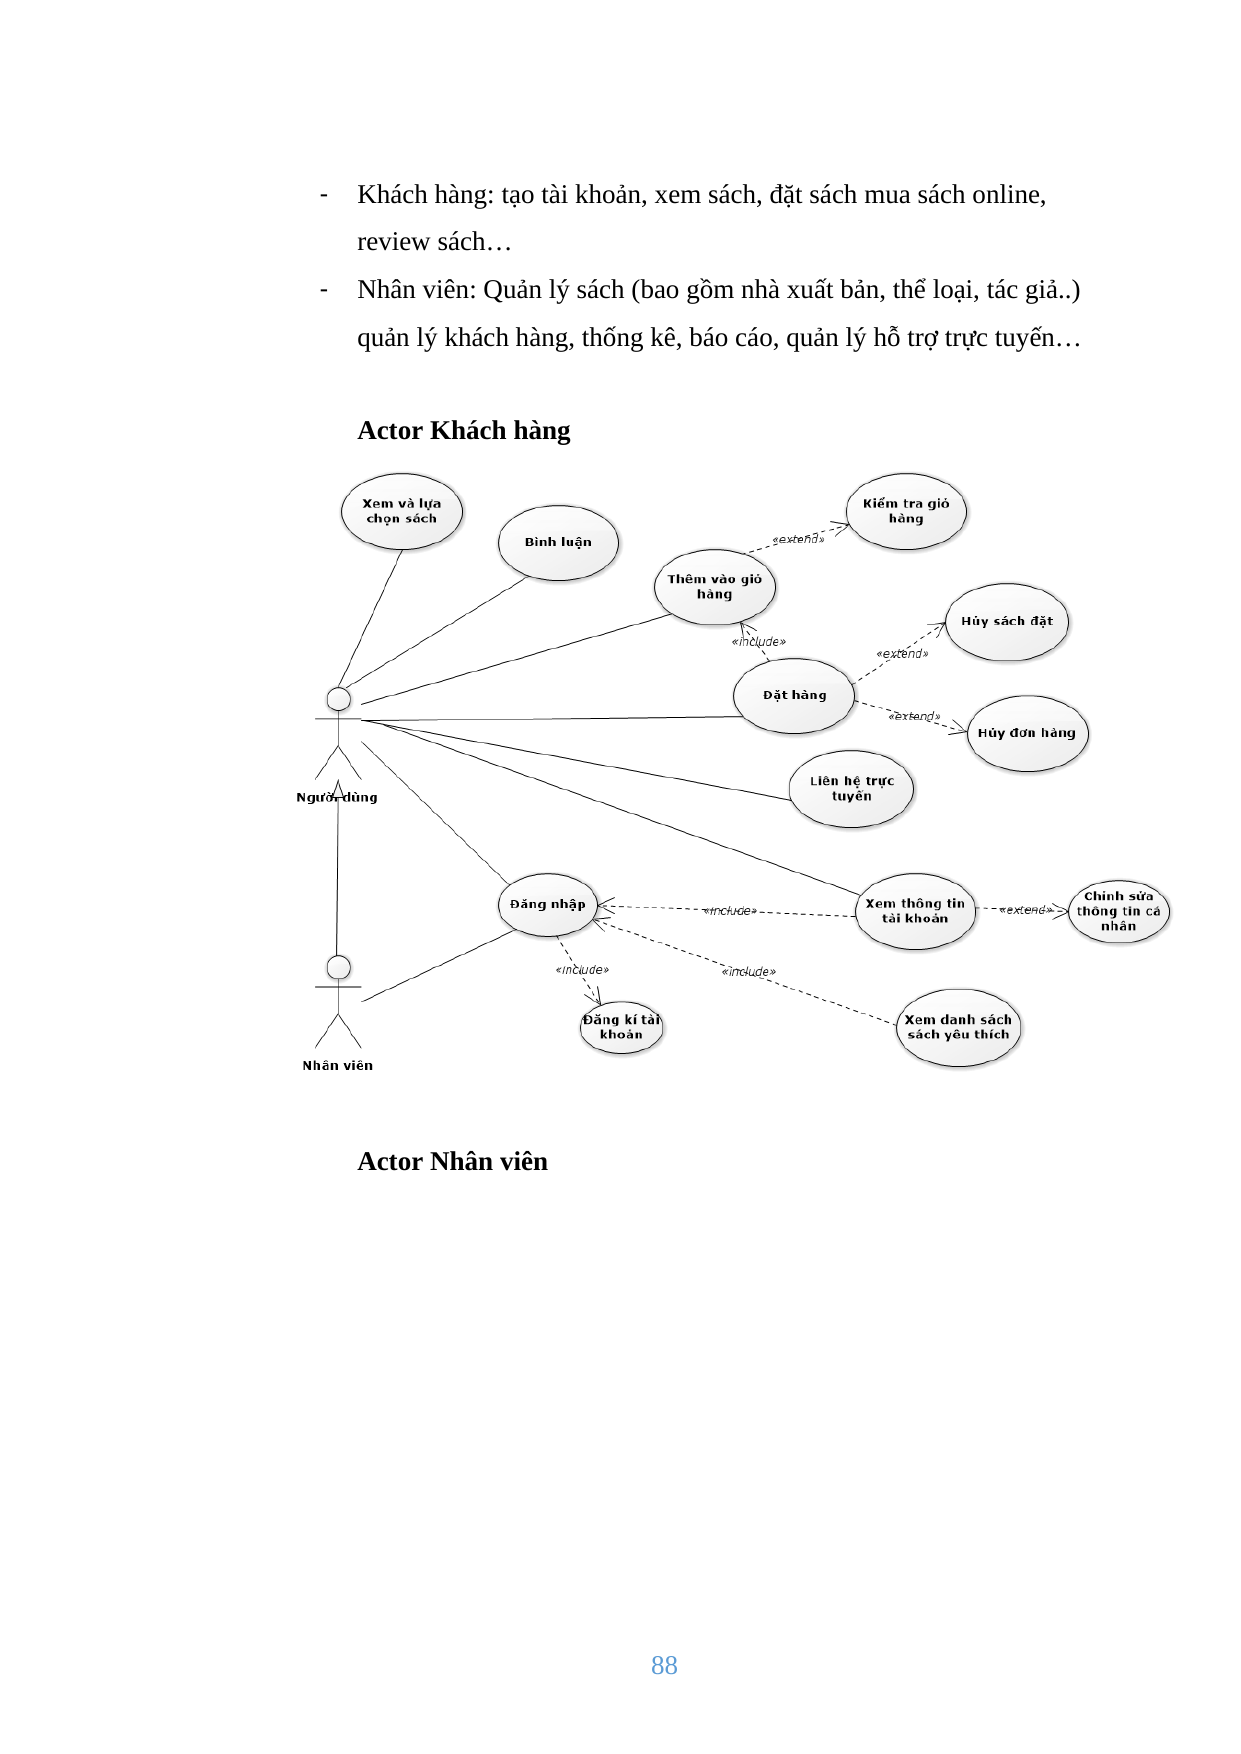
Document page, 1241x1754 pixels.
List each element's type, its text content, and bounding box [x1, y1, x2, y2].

text Actor Nhân viên [357, 1145, 1122, 1176]
list Nhân viên: Quản lý sách (bao gồm nhà xuất bản, thể loại, tác giả..) quản lý khách hàng, thống kê, báo cáo, quản lý hỗ trợ trực tuyến… [319, 272, 1122, 352]
list Khách hàng: tạo tài khoản, xem sách, đặt sách mua sách online, review sách… [319, 177, 1122, 257]
picture [282, 460, 1182, 1084]
list Actor Khách hàng [357, 414, 1122, 445]
